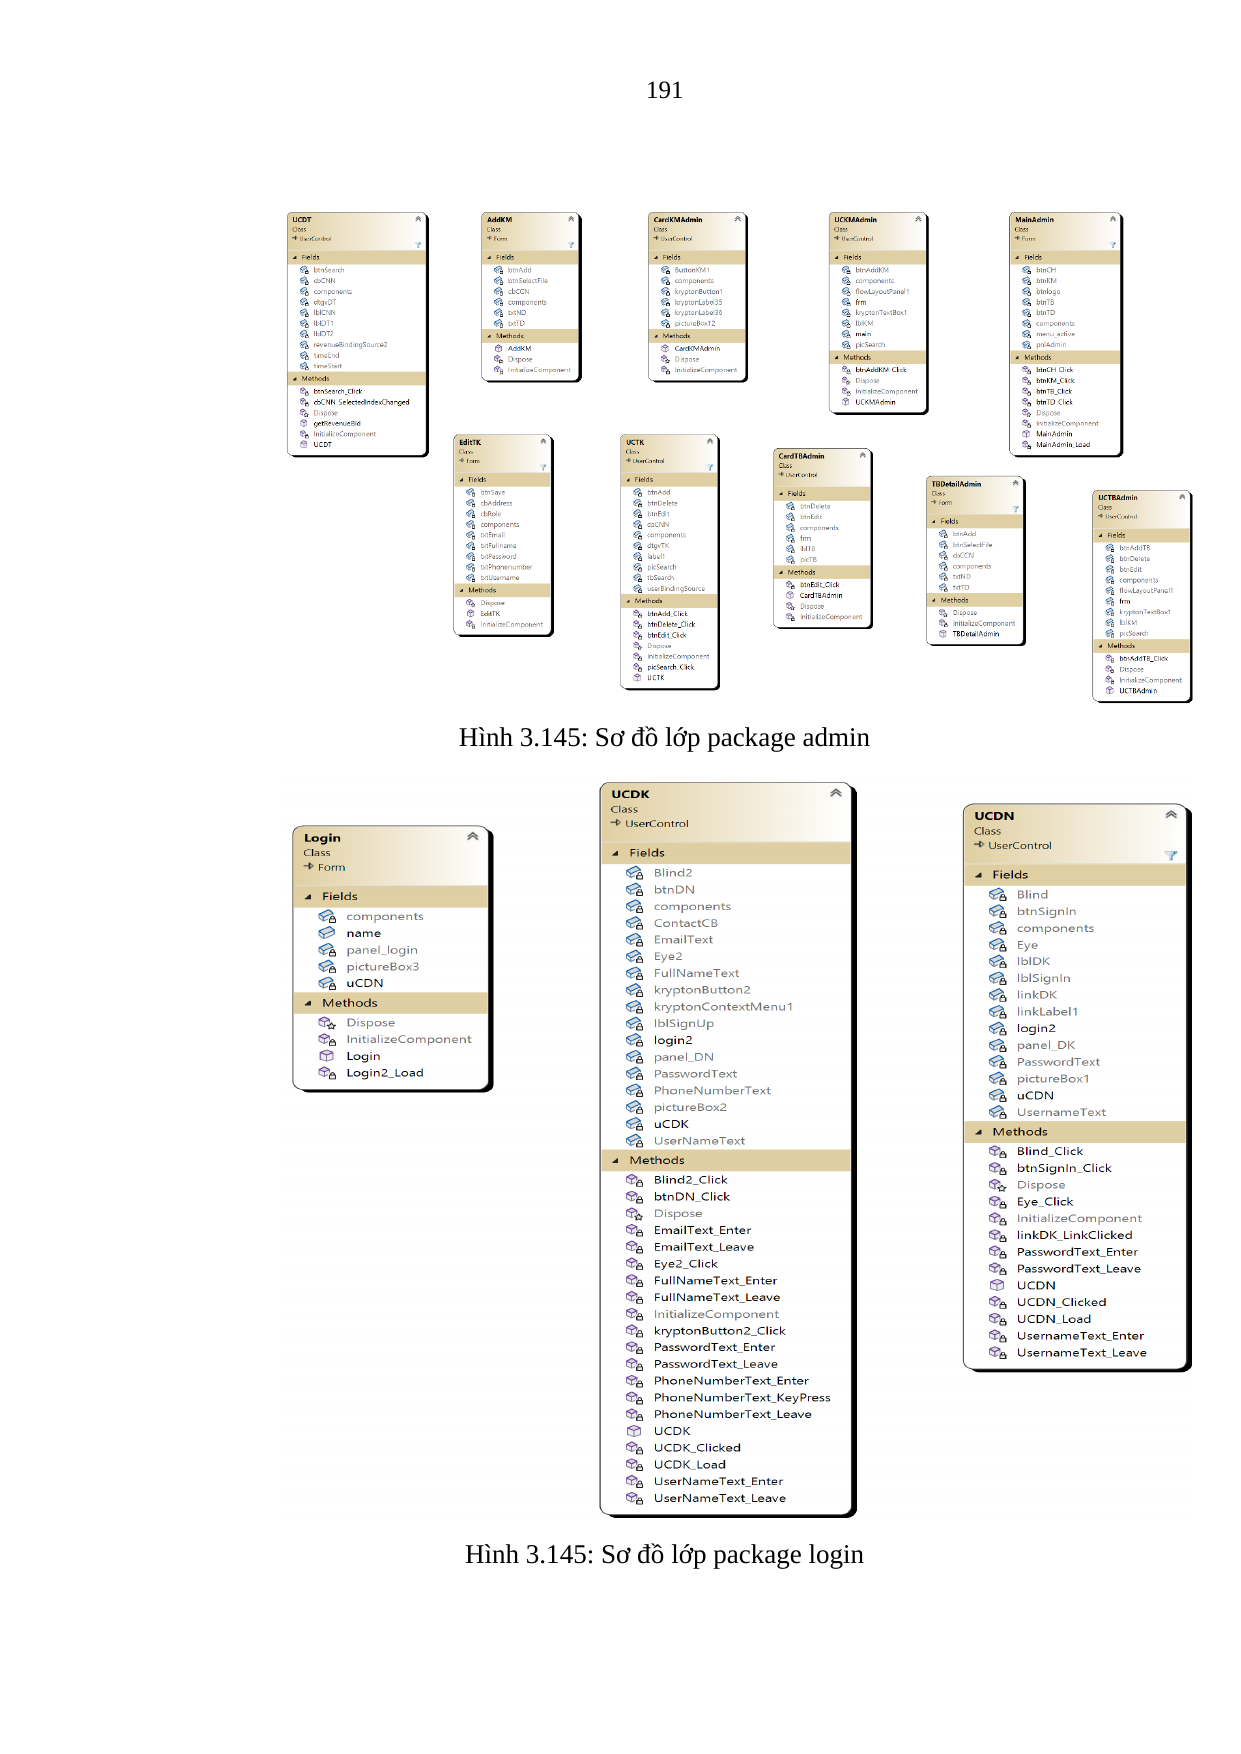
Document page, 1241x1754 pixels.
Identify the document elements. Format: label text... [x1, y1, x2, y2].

text Hình 3.145: Sơ đồ lớp package admin [207, 722, 1122, 753]
picture [281, 206, 1194, 706]
picture [281, 773, 1197, 1523]
text Hình 3.145: Sơ đồ lớp package login [207, 1538, 1122, 1569]
